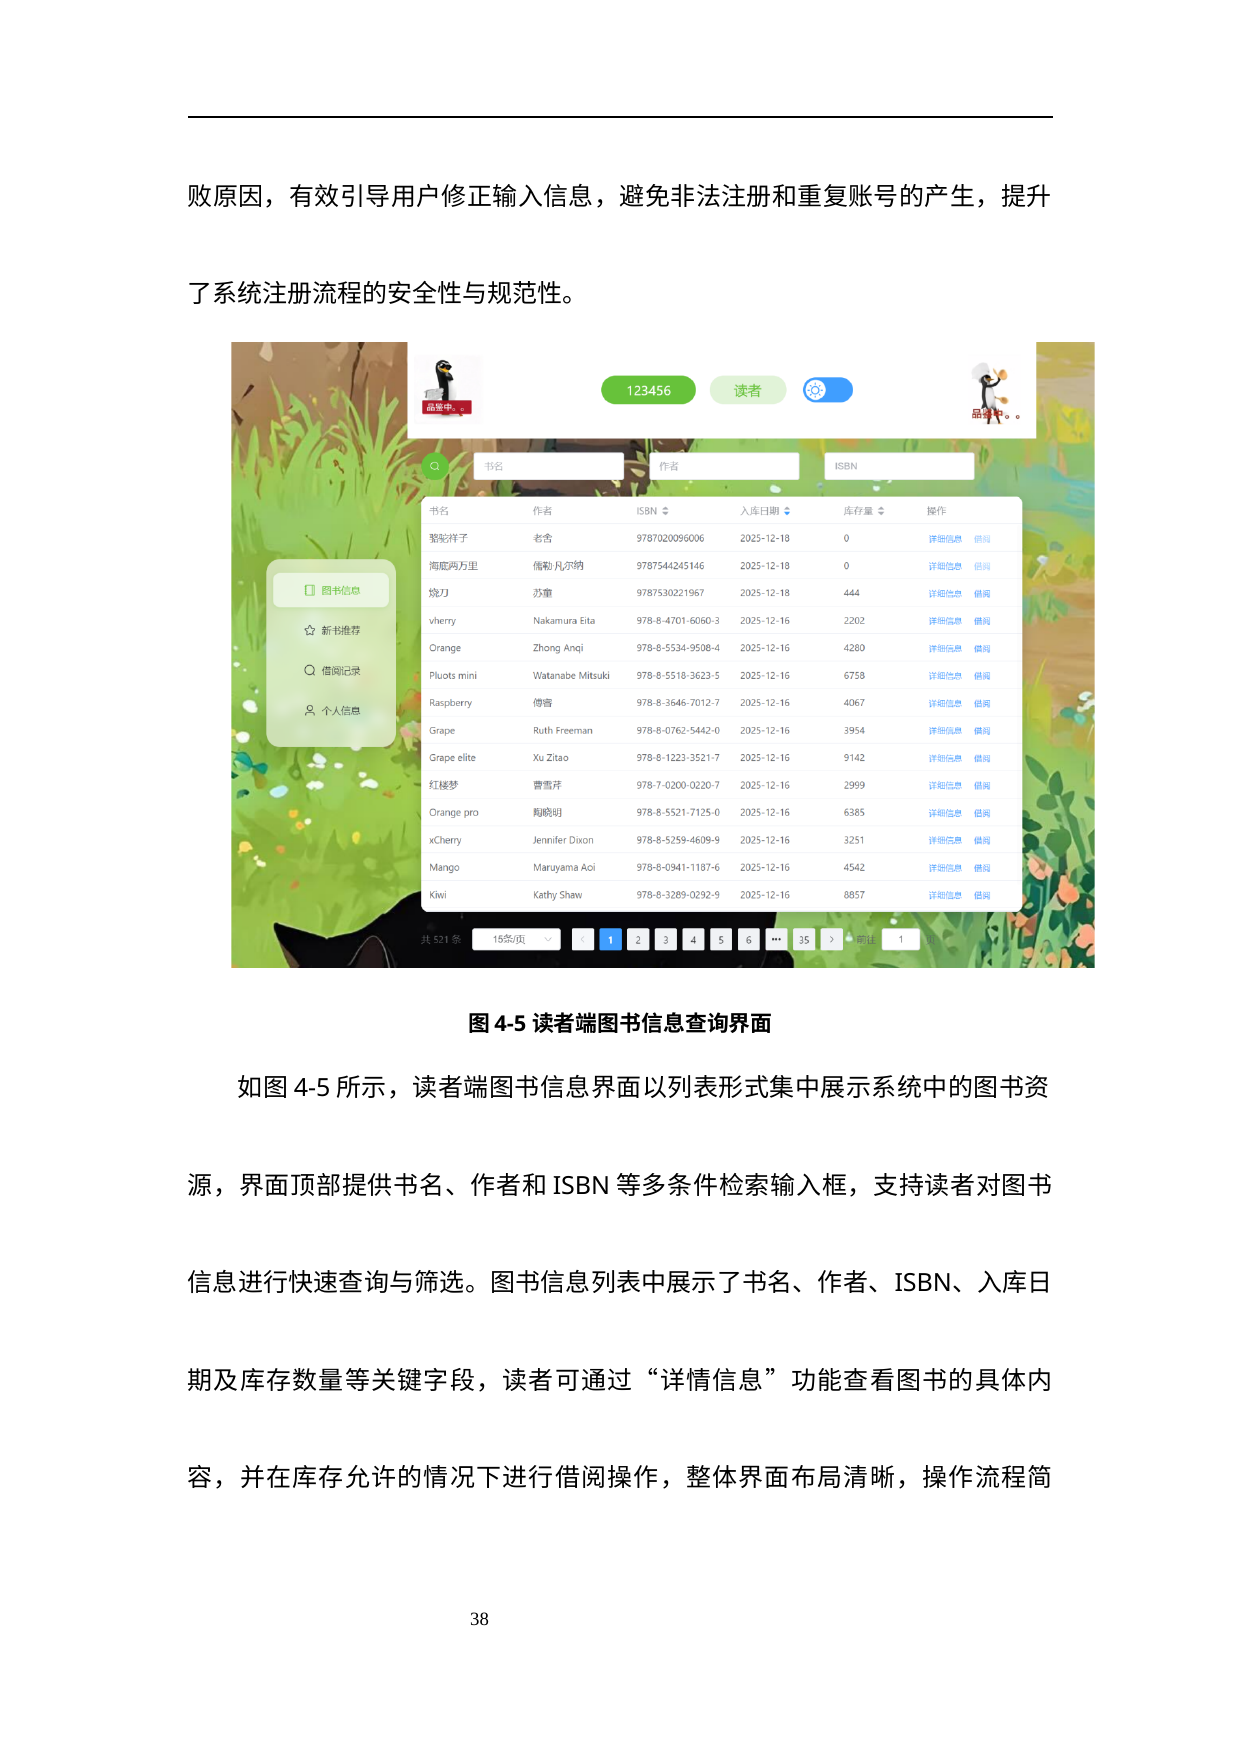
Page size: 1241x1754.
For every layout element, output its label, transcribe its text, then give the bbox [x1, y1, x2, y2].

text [187, 1053, 1053, 1508]
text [187, 162, 1053, 324]
picture [231, 342, 1095, 968]
list 图4-5 读者端图书信息查询界面 [187, 1005, 1053, 1038]
